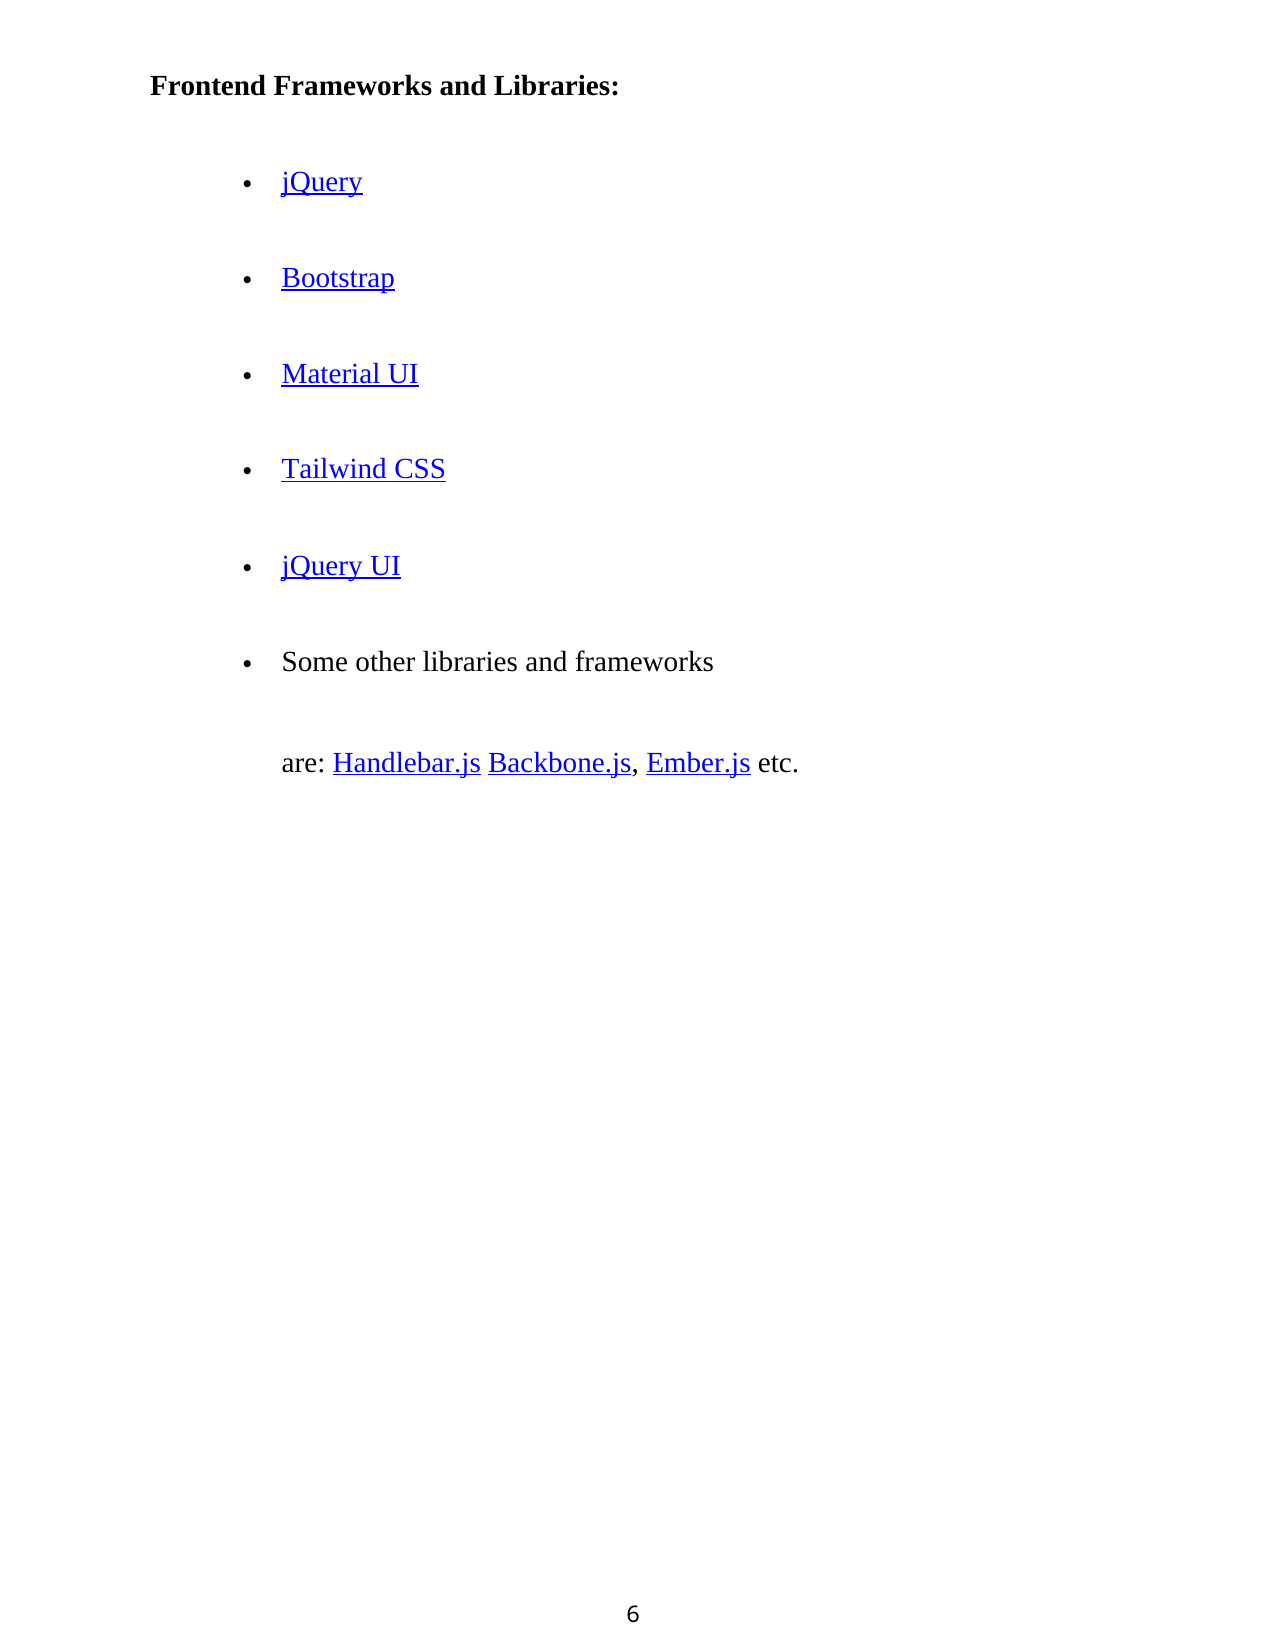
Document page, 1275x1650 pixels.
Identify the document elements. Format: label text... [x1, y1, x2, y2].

list Bootstrap [244, 260, 1237, 294]
list Some other libraries and frameworks [244, 644, 1237, 677]
list jQuery UI [244, 548, 1237, 582]
list Tailwind CSS [244, 452, 1237, 485]
list jQuery [244, 164, 1237, 198]
subtitle Frontend Frameworks and Libraries: [150, 68, 1237, 102]
list Material UI [244, 356, 1237, 389]
text are: Handlebar.js Backbone.js, Ember.js etc. [281, 745, 1237, 778]
